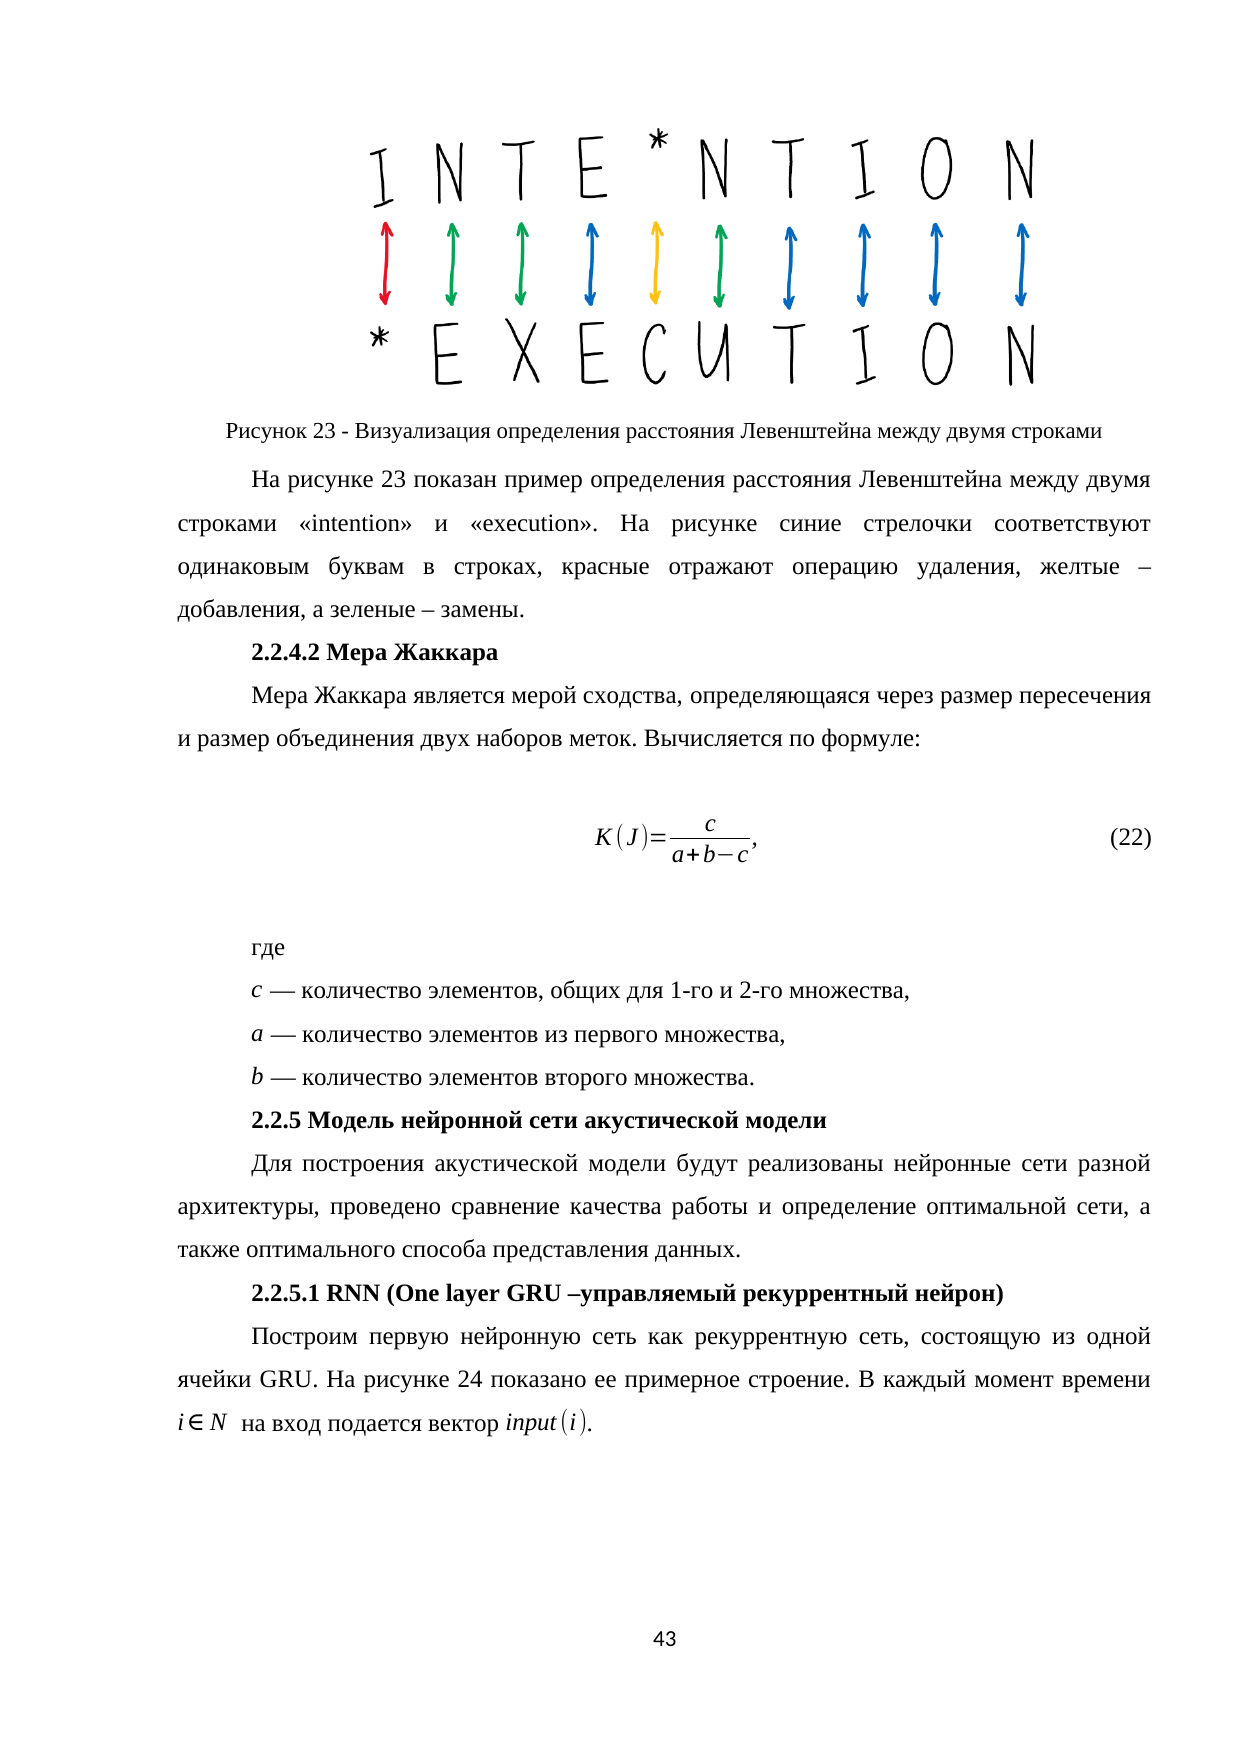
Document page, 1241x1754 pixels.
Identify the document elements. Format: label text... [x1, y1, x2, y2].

text Мера Жаккара является мерой сходства, определяющаяся через размер пересечения и размер объединения двух наборов меток. Вычисляется по формуле: [177, 680, 1152, 752]
text 2.2.5 Модель нейронной сети акустической модели [177, 1105, 1152, 1134]
text Для построения акустической модели будут реализованы нейронные сети разной архитектуры, проведено сравнение качества работы и определение оптимальной сети, а также оптимального способа представления данных. [177, 1148, 1152, 1263]
text На рисунке 23 показан пример определения расстояния Левенштейна между двумя строками «intention» и «execution». На рисунке синие стрелочки соответствуют одинаковым буквам в строках, красные отражают операцию удаления, желтые – добавления, а зеленые – замены. [177, 464, 1152, 623]
text , (22) [177, 809, 1152, 868]
text — количество элементов, общих для 1-го и 2-го множества, [177, 976, 1152, 1004]
text где [177, 932, 1152, 961]
text 2.2.5.1 RNN (One layer GRU –управляемый рекуррентный нейрон) [177, 1278, 1152, 1306]
text Рисунок 23 - Визуализация определения расстояния Левенштейна между двумя строками [177, 417, 1152, 444]
text — количество элементов из первого множества, [177, 1019, 1152, 1048]
text — количество элементов второго множества. [177, 1062, 1152, 1091]
picture [326, 118, 1077, 404]
text 2.2.4.2 Мера Жаккара [177, 637, 1152, 666]
text Построим первую нейронную сеть как рекуррентную сеть, состоящую из одной ячейки GRU. На рисунке 24 показано ее примерное строение. В каждый момент времени на вход подается вектор . [177, 1321, 1152, 1437]
